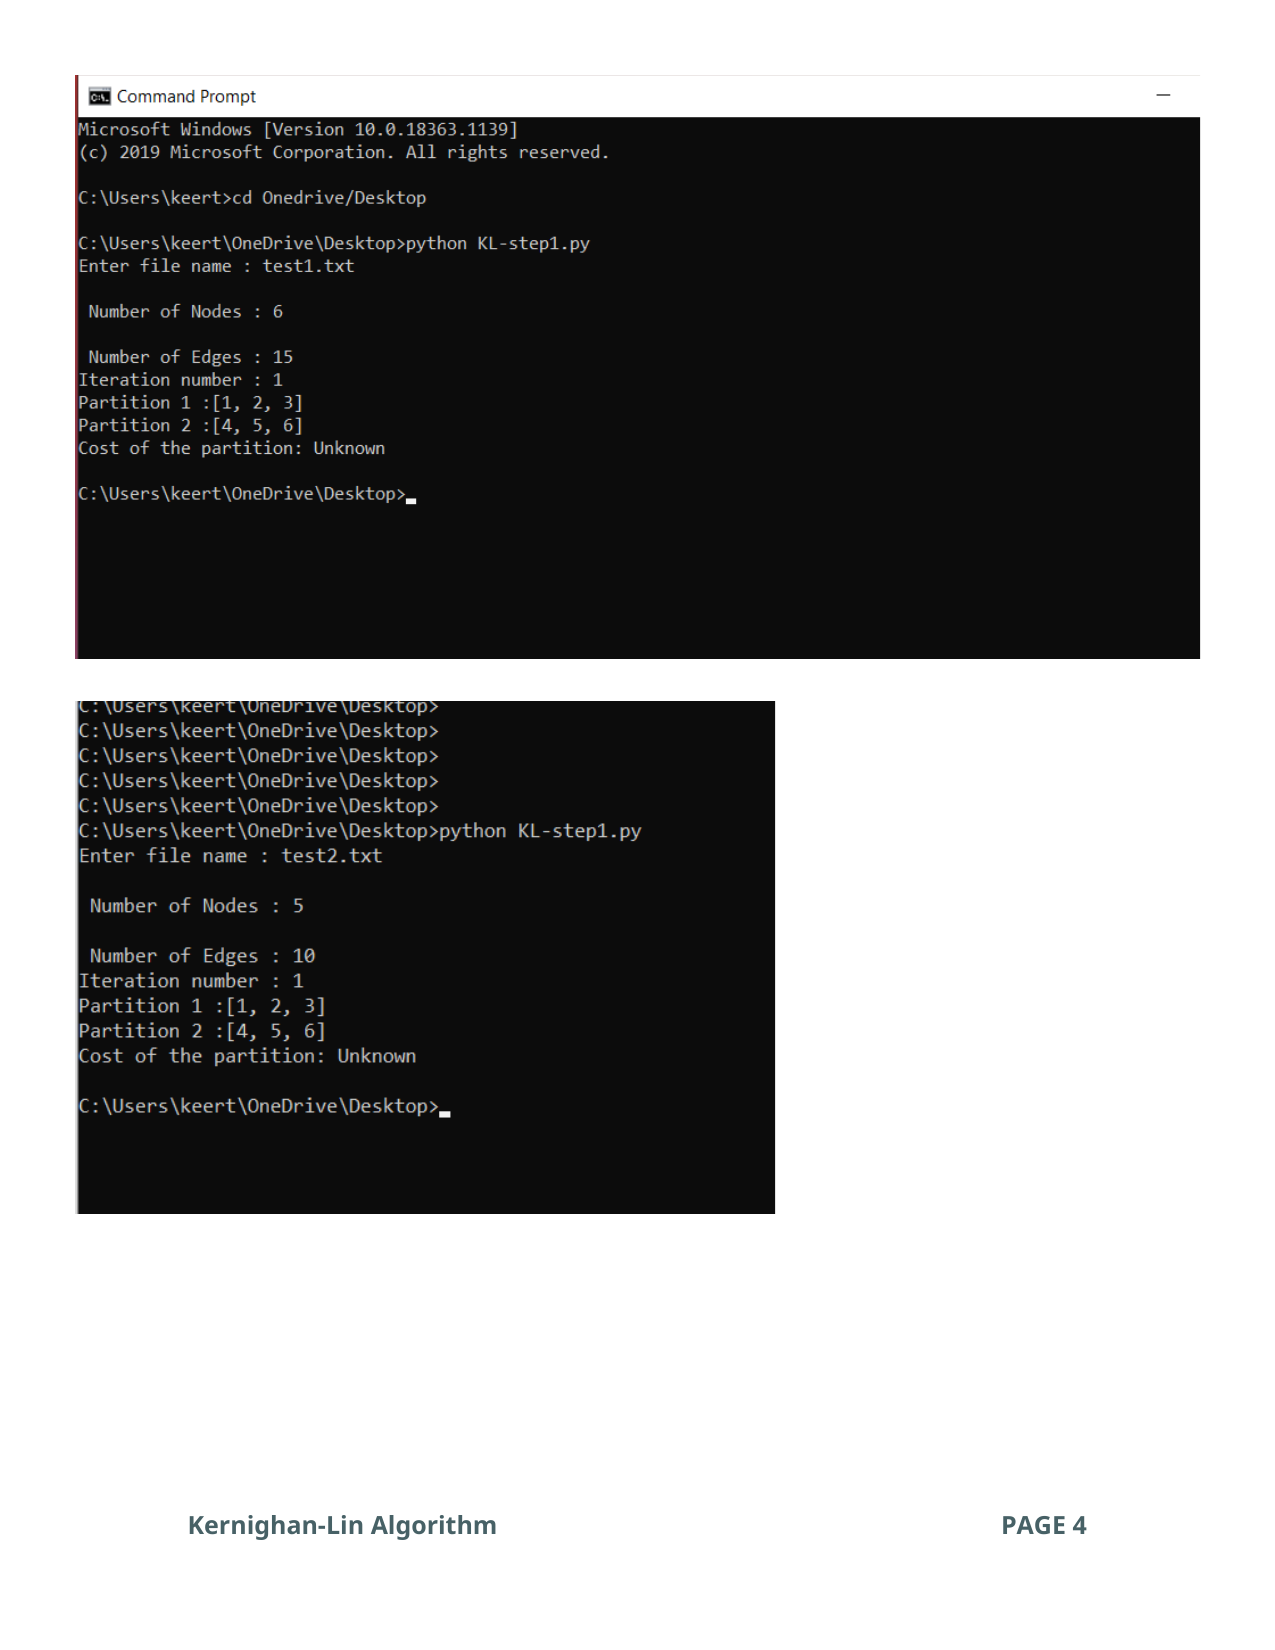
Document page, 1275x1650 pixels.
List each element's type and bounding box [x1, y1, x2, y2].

picture [75, 701, 775, 1214]
picture [75, 75, 1200, 659]
